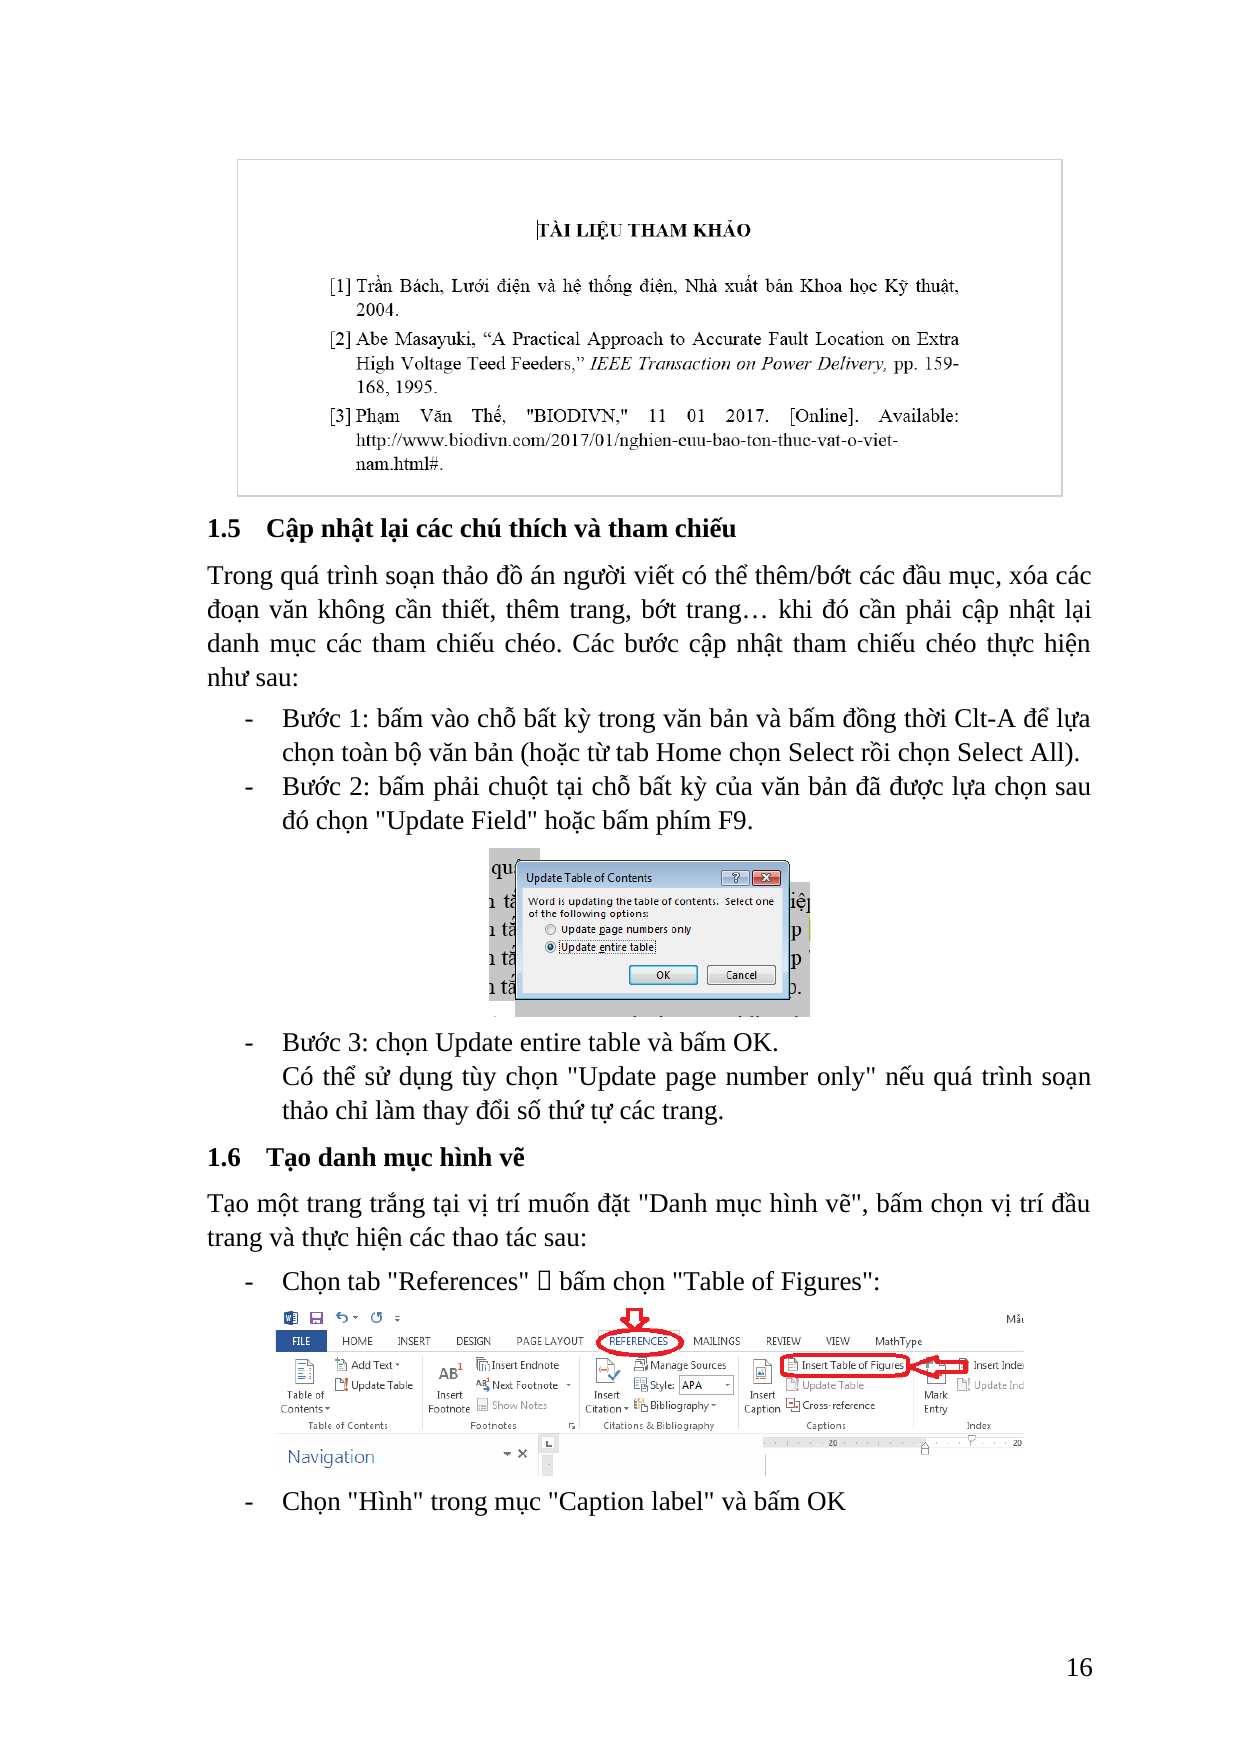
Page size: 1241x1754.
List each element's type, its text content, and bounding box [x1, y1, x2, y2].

picture [275, 1308, 1024, 1476]
text Tạo một trang trắng tại vị trí muốn đặt "Danh mục hình vẽ", bấm chọn vị trí đầu trang và thực hiện các thao tác sau: [207, 1187, 1092, 1253]
subtitle Tạo danh mục hình vẽ [207, 1141, 1092, 1172]
list Có thể sử dụng tùy chọn "Update page number only" nếu quá trình soạn thảo chỉ làm thay đổi số thứ tự các trang. [282, 1060, 1092, 1125]
list Chọn "Hình" trong mục "Caption label" và bấm OK [244, 1485, 1092, 1516]
list Chọn tab "References"  bấm chọn "Table of Figures": [244, 1262, 1092, 1299]
picture [489, 844, 811, 1017]
text Trong quá trình soạn thảo đồ án người viết có thể thêm/bớt các đầu mục, xóa các đoạn văn không cần thiết, thêm trang, bớt trang… khi đó cần phải cập nhật lại danh mục các tham chiếu chéo. Các bước cập nhật tham chiếu chéo thực hiện như sau: [207, 559, 1092, 692]
list Bước 2: bấm phải chuột tại chỗ bất kỳ của văn bản đã được lựa chọn sau đó chọn "Update Field" hoặc bấm phím F9. [244, 770, 1092, 835]
list Bước 3: chọn Update entire table và bấm OK. [244, 1026, 1092, 1057]
subtitle Cập nhật lại các chú thích và tham chiếu [207, 512, 1092, 543]
list Bước 1: bấm vào chỗ bất kỳ trong văn bản và bấm đồng thời Clt-A để lựa chọn toàn bộ văn bản (hoặc từ tab Home chọn Select rồi chọn Select All). [244, 702, 1092, 767]
picture [238, 160, 1061, 495]
